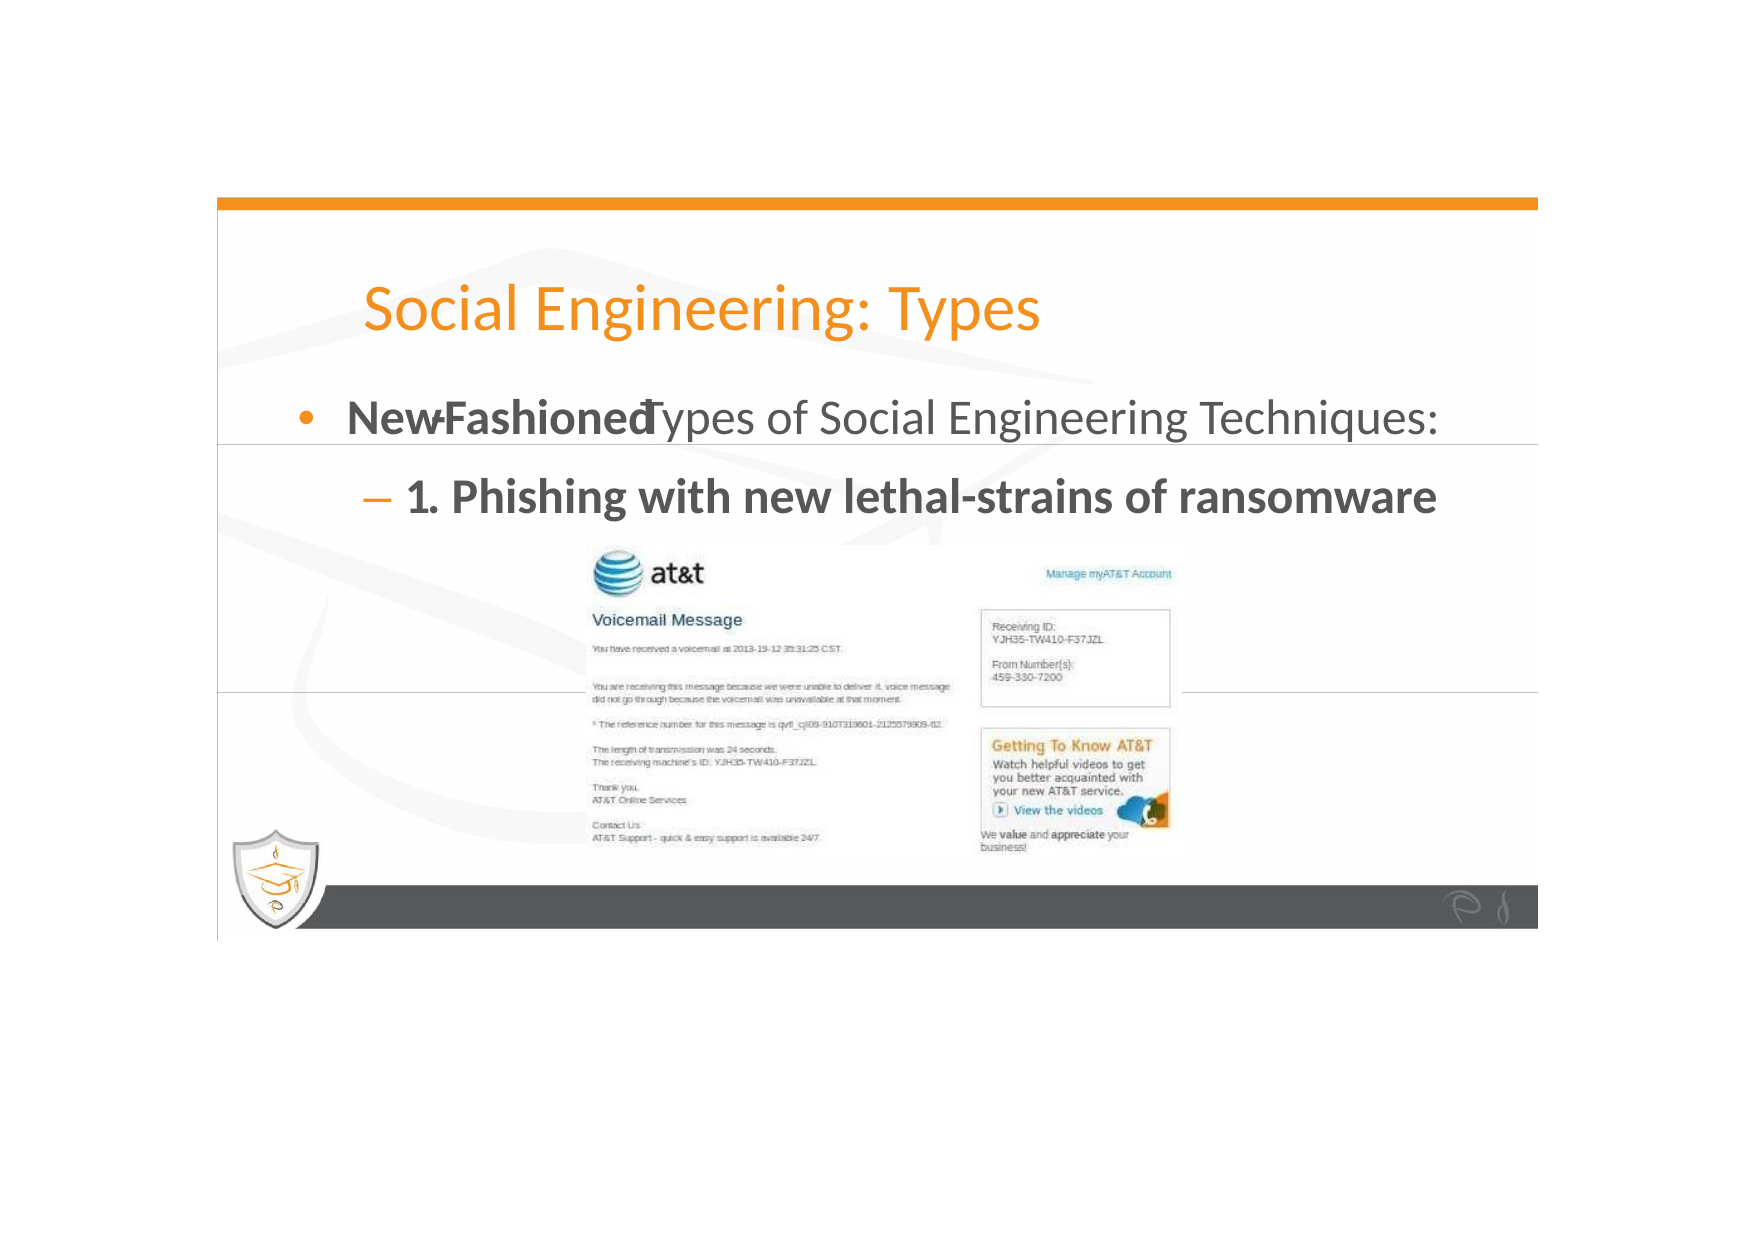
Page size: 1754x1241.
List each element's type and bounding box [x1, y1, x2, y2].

picture [217, 197, 1538, 941]
